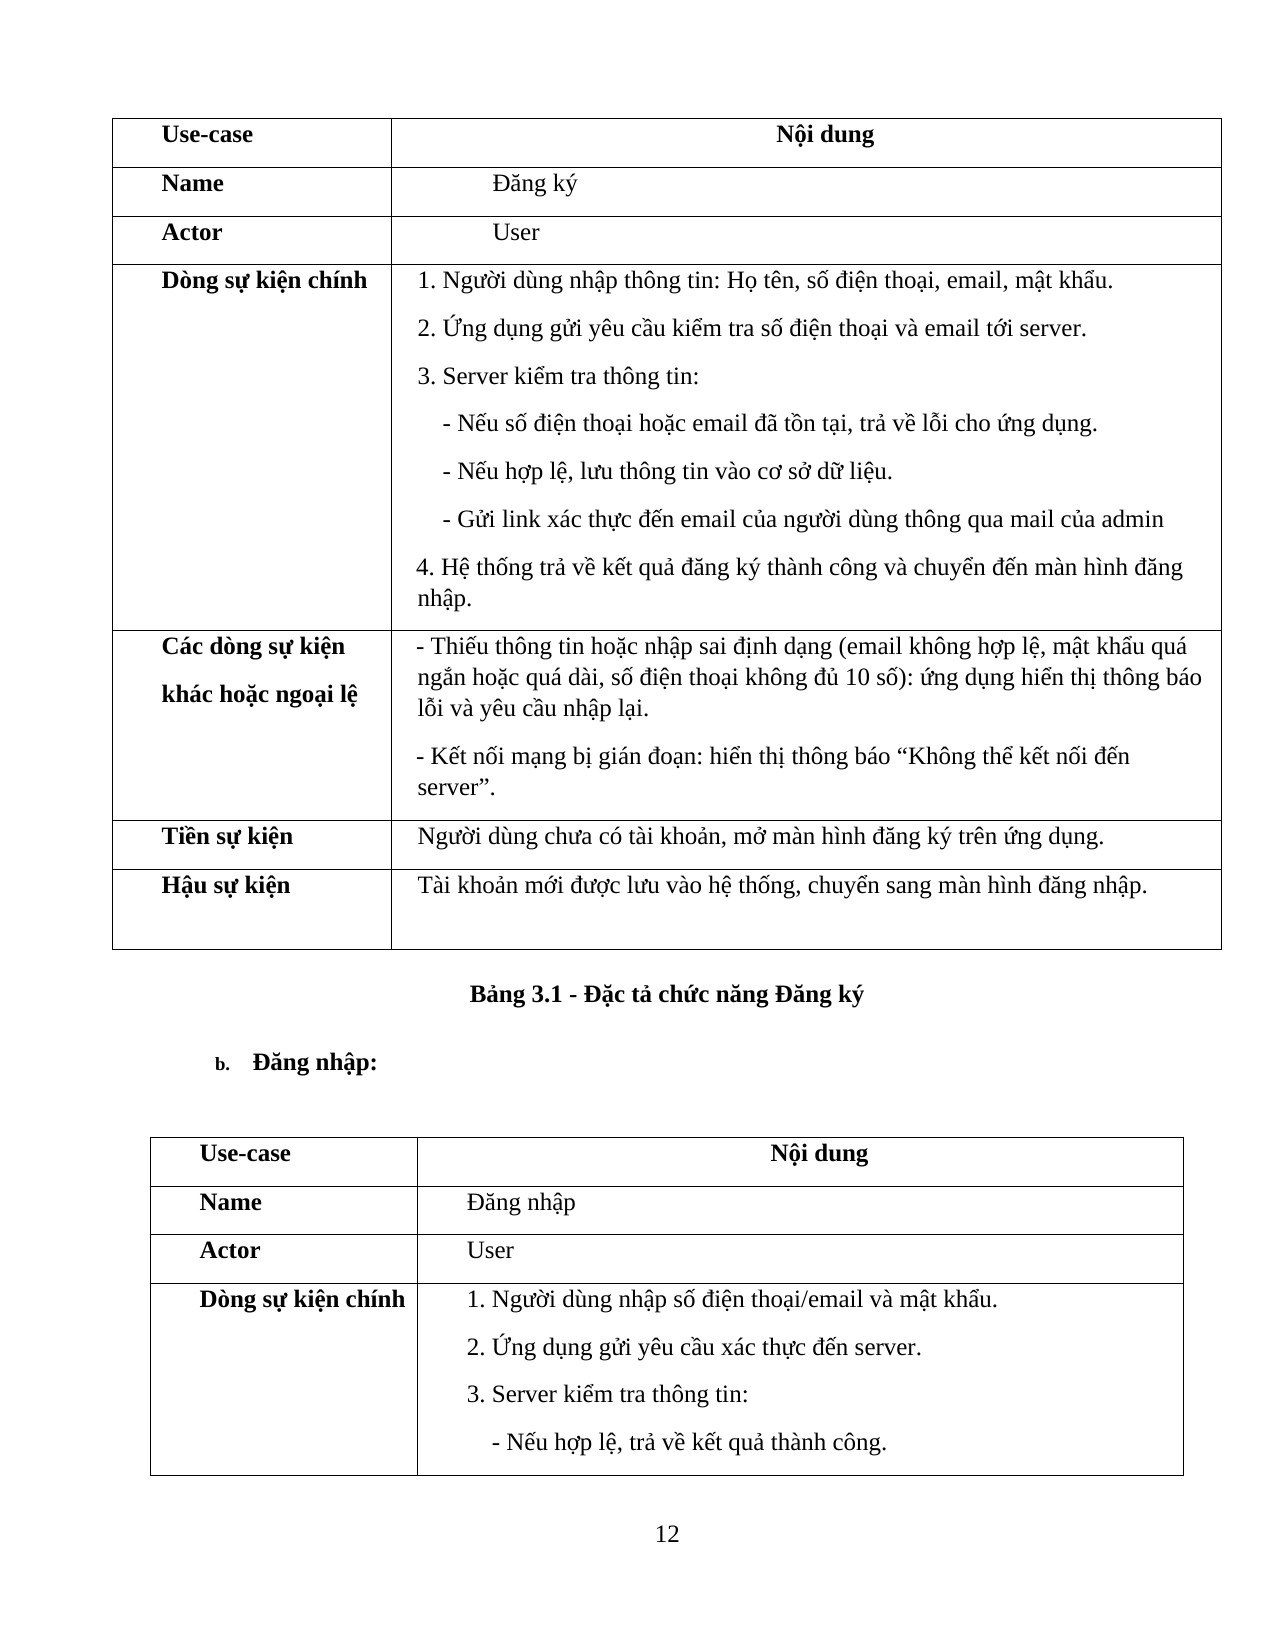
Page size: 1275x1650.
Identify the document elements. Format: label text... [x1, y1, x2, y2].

table_cell Người dùng chưa có tài khoản, mở màn hình đăng ký trên ứng dụng. [392, 821, 1221, 869]
table_cell Đăng ký [392, 168, 1221, 216]
table_cell Dòng sự kiện chính [151, 1284, 417, 1475]
table_cell Hậu sự kiện [113, 870, 391, 948]
table_cell Actor [113, 217, 391, 264]
table_cell Dòng sự kiện chính [113, 265, 391, 630]
table_cell Tiền sự kiện [113, 821, 391, 869]
table_cell User [418, 1235, 1183, 1283]
table_header Use-case [113, 119, 391, 167]
table_cell User [392, 217, 1221, 264]
table_header Nội dung [418, 1138, 1183, 1186]
table_cell Tài khoản mới được lưu vào hệ thống, chuyển sang màn hình đăng nhập. [392, 870, 1221, 948]
table_cell Name [151, 1187, 417, 1234]
table_cell - Thiếu thông tin hoặc nhập sai định dạng (email không hợp lệ, mật khẩu quá ngắn hoặc quá dài, số điện thoại không đủ 10 số): ứng dụng hiển thị thông báo lỗi và yêu cầu nhập lại. - Kết nối mạng bị gián đoạn: hiển thị thông báo “Không thể kết nối đến server”. [392, 631, 1221, 820]
table_cell Actor [151, 1235, 417, 1283]
table_header Nội dung [392, 119, 1221, 167]
table_cell Đăng nhập [418, 1187, 1183, 1234]
table_cell Bảng 3.1 - Đặc tả chức năng Đăng ký [113, 950, 1221, 1018]
table_cell Name [113, 168, 391, 216]
table_cell Các dòng sự kiện khác hoặc ngoại lệ [113, 631, 391, 820]
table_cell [418, 1284, 1183, 1475]
table_header Use-case [151, 1138, 417, 1186]
list Đăng nhập: [215, 1047, 1157, 1076]
table_cell 1. Người dùng nhập thông tin: Họ tên, số điện thoại, email, mật khẩu. 2. Ứng dụng gửi yêu cầu kiểm tra số điện thoại và email tới server. 3. Server kiểm tra thông tin: - Nếu số điện thoại hoặc email đã tồn tại, trả về lỗi cho ứng dụng. - Nếu hợp lệ, lưu thông tin vào cơ sở dữ liệu. - Gửi link xác thực đến email của người dùng thông qua mail của admin 4. Hệ thống trả về kết quả đăng ký thành công và chuyển đến màn hình đăng nhập. [392, 265, 1221, 630]
